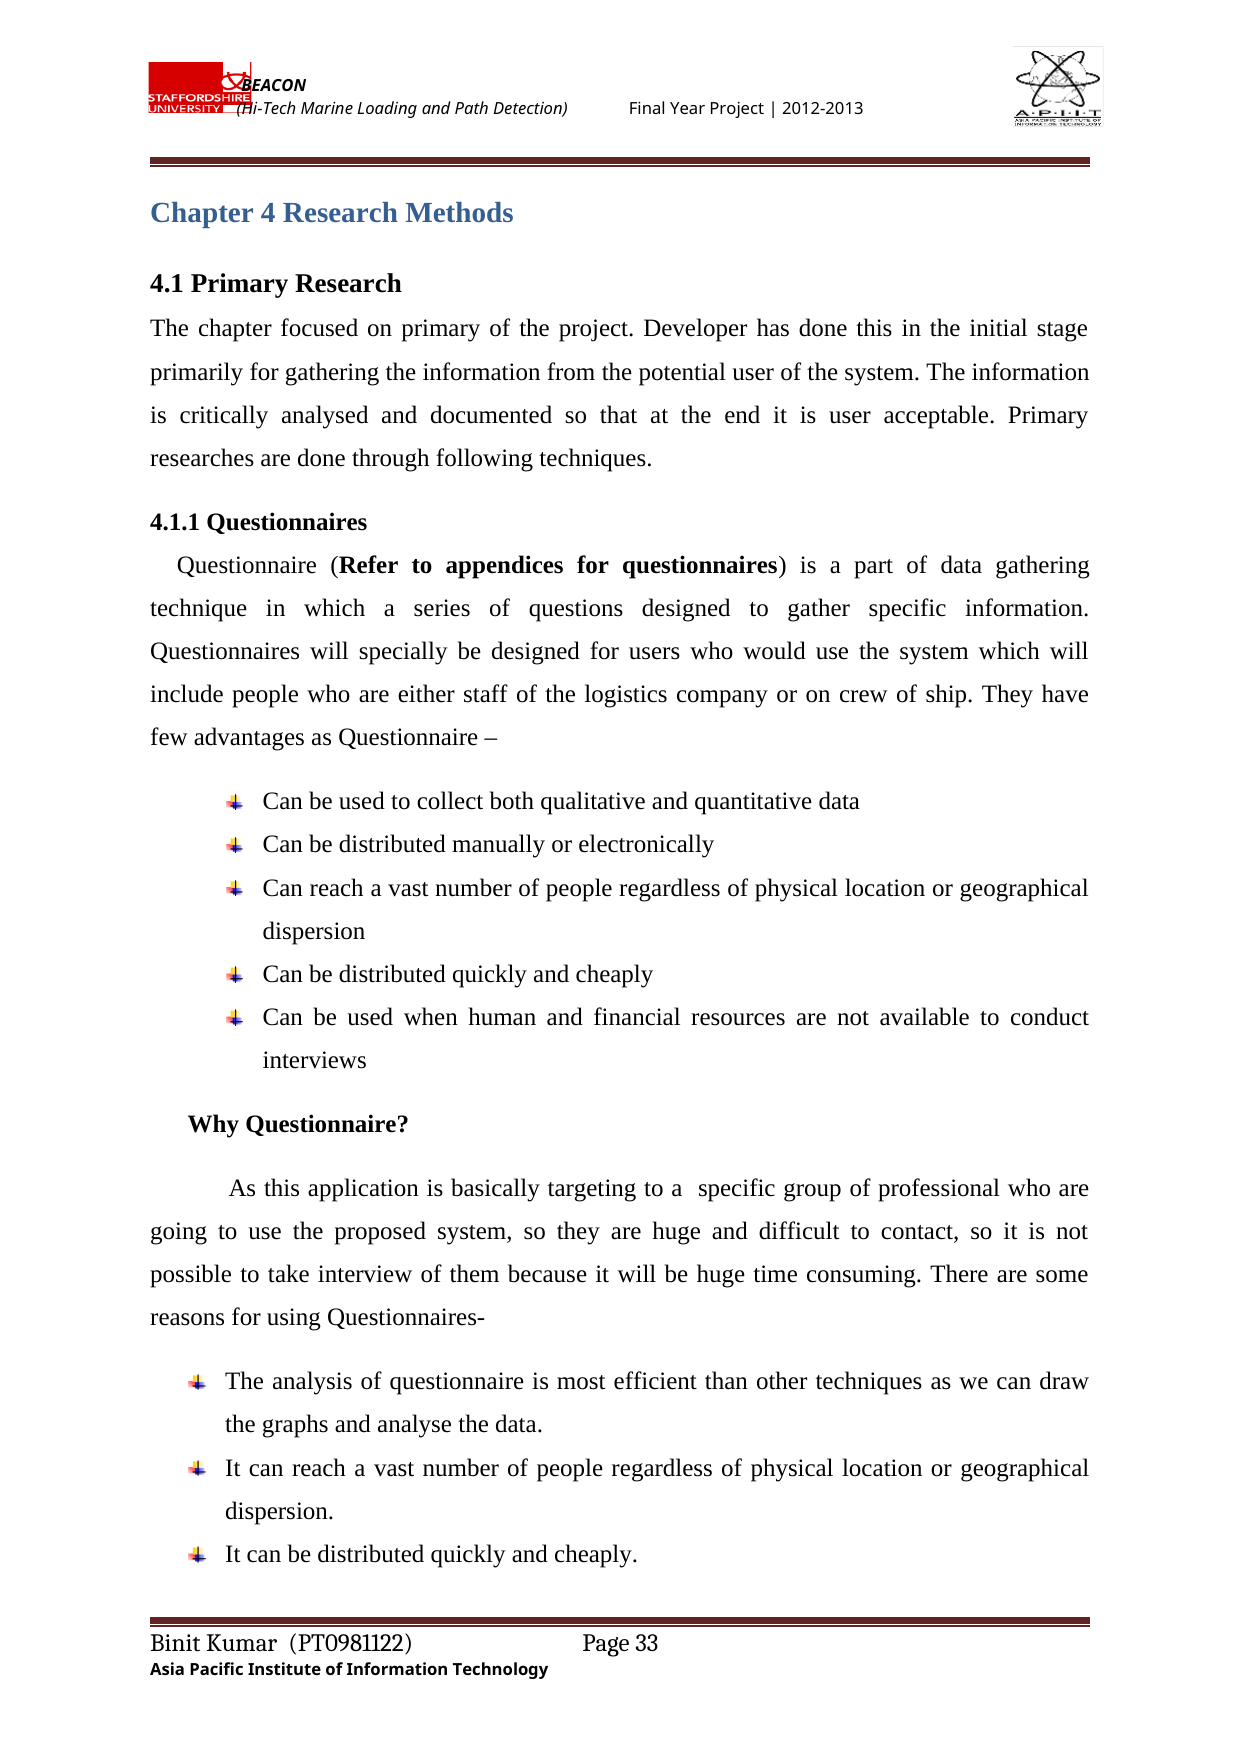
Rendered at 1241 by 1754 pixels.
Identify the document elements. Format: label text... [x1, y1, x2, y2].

picture [226, 793, 243, 810]
picture [1012, 46, 1104, 127]
picture [188, 1459, 206, 1476]
picture [188, 1373, 206, 1390]
list Can reach a vast number of people regardless of physical location or geographical dispersion [225, 873, 1090, 944]
list It can reach a vast number of people regardless of physical location or geographical dispersion. [187, 1453, 1090, 1524]
subtitle 4.1.1 Questionnaires [150, 507, 1090, 536]
picture [226, 965, 243, 983]
list The analysis of questionnaire is most efficient than other techniques as we can draw the graphs and analyse the data. [187, 1366, 1090, 1438]
picture [226, 1008, 243, 1026]
text As this application is basically targeting to a specific group of professional who are going to use the proposed system, so they are huge and difficult to contact, so it is not possible to take interview of them because it will be huge time consuming. There are some reasons for using Questionnaires- [150, 1173, 1090, 1331]
subtitle Chapter 4 Research Methods [150, 196, 1090, 229]
picture [226, 879, 243, 896]
list Can be used when human and financial resources are not available to conduct interviews [225, 1002, 1090, 1074]
text Why Questionnaire? [187, 1109, 1090, 1138]
subtitle 4.1 Primary Research [150, 267, 1090, 298]
list Can be distributed manually or electronically [225, 829, 1090, 858]
picture [188, 1545, 206, 1563]
list It can be distributed quickly and cheaply. [187, 1539, 1090, 1568]
text The chapter focused on primary of the project. Developer has done this in the initial stage primarily for gathering the information from the potential user of the system. The information is critically analysed and documented so that at the end it is user acceptable. Primary researches are done through following techniques. [150, 313, 1090, 472]
text Questionnaire (Refer to appendices for questionnaires) is a part of data gathering technique in which a series of questions designed to gather specific information. Questionnaires will specially be designed for users who would use the system which will include people who are either staff of the logistics company or on crew of ship. They have few advantages as Questionnaire – [150, 550, 1090, 751]
picture [148, 62, 252, 113]
picture [226, 836, 243, 853]
list Can be distributed quickly and cheaply [225, 959, 1090, 988]
list Can be used to collect both qualitative and quantitative data [225, 786, 1090, 815]
